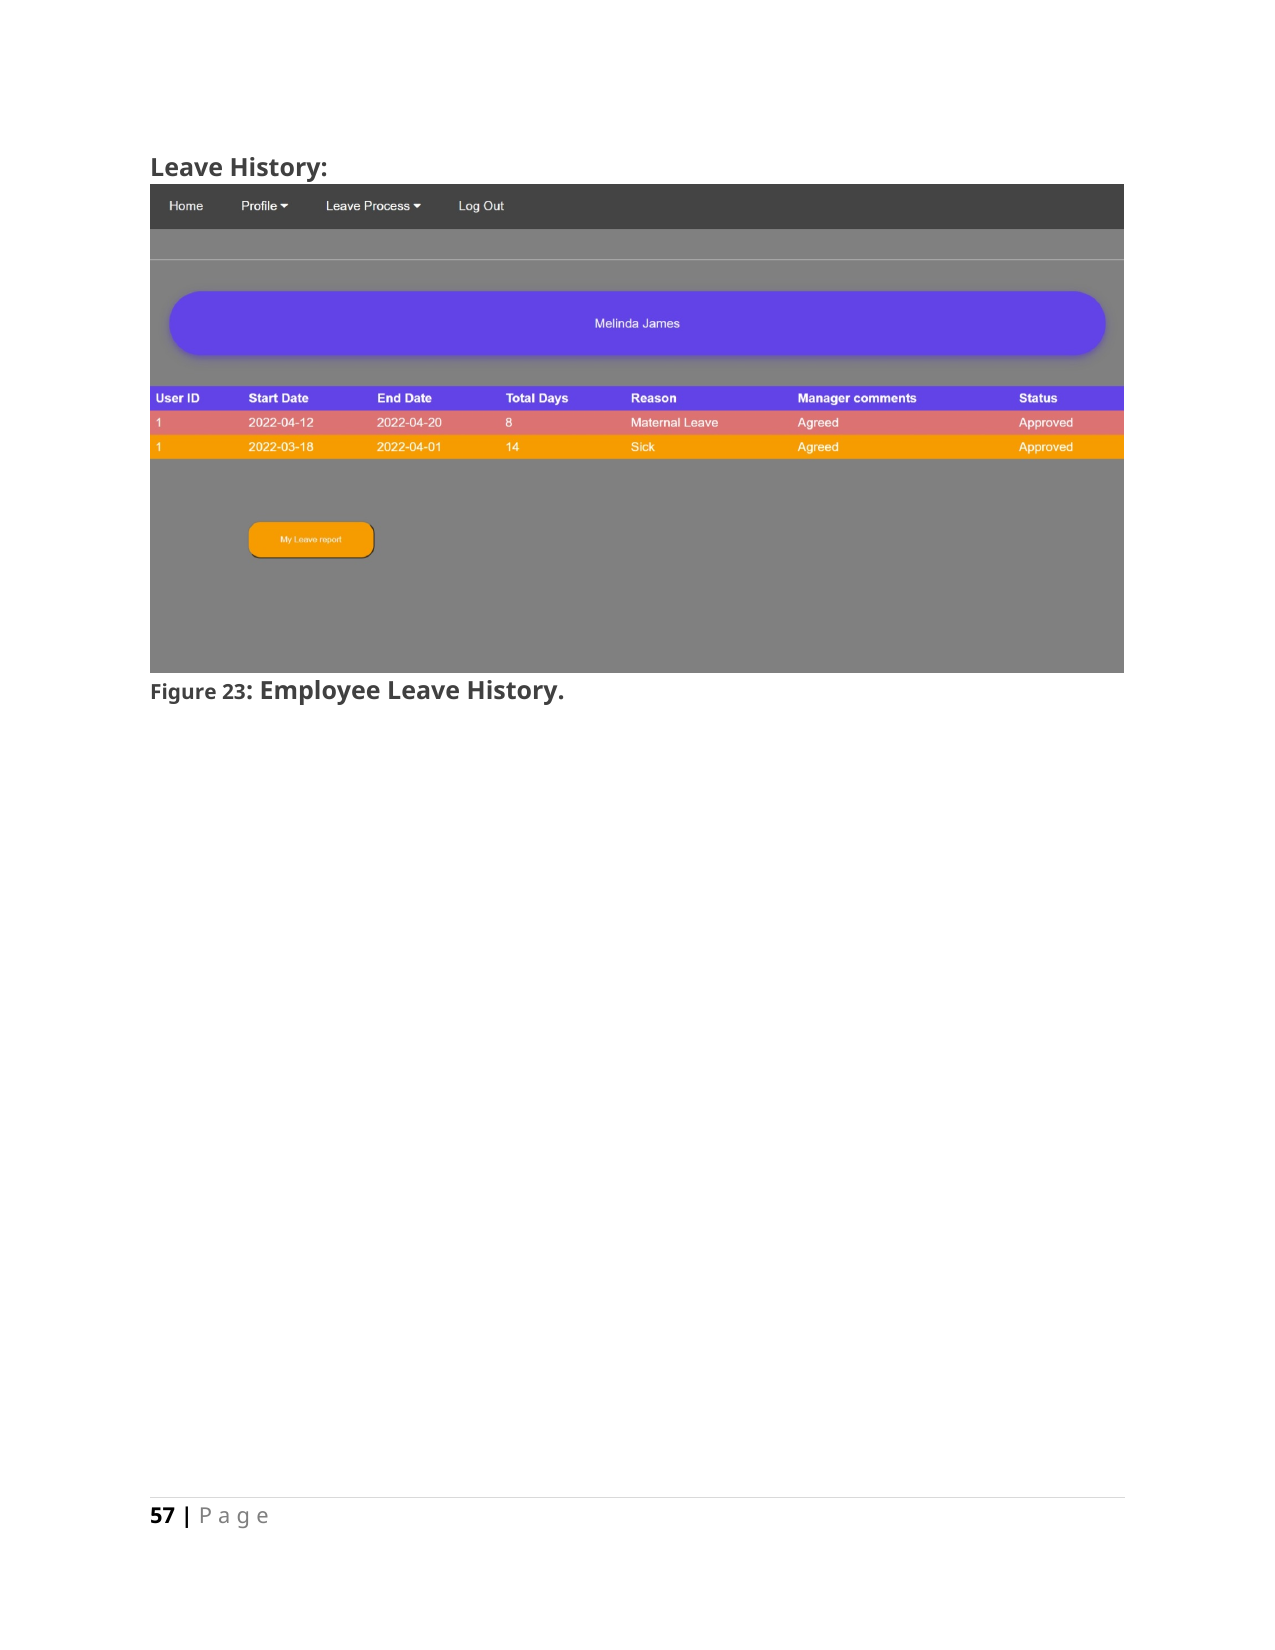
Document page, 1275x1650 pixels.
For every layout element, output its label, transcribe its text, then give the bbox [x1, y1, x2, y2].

picture [150, 184, 1124, 673]
